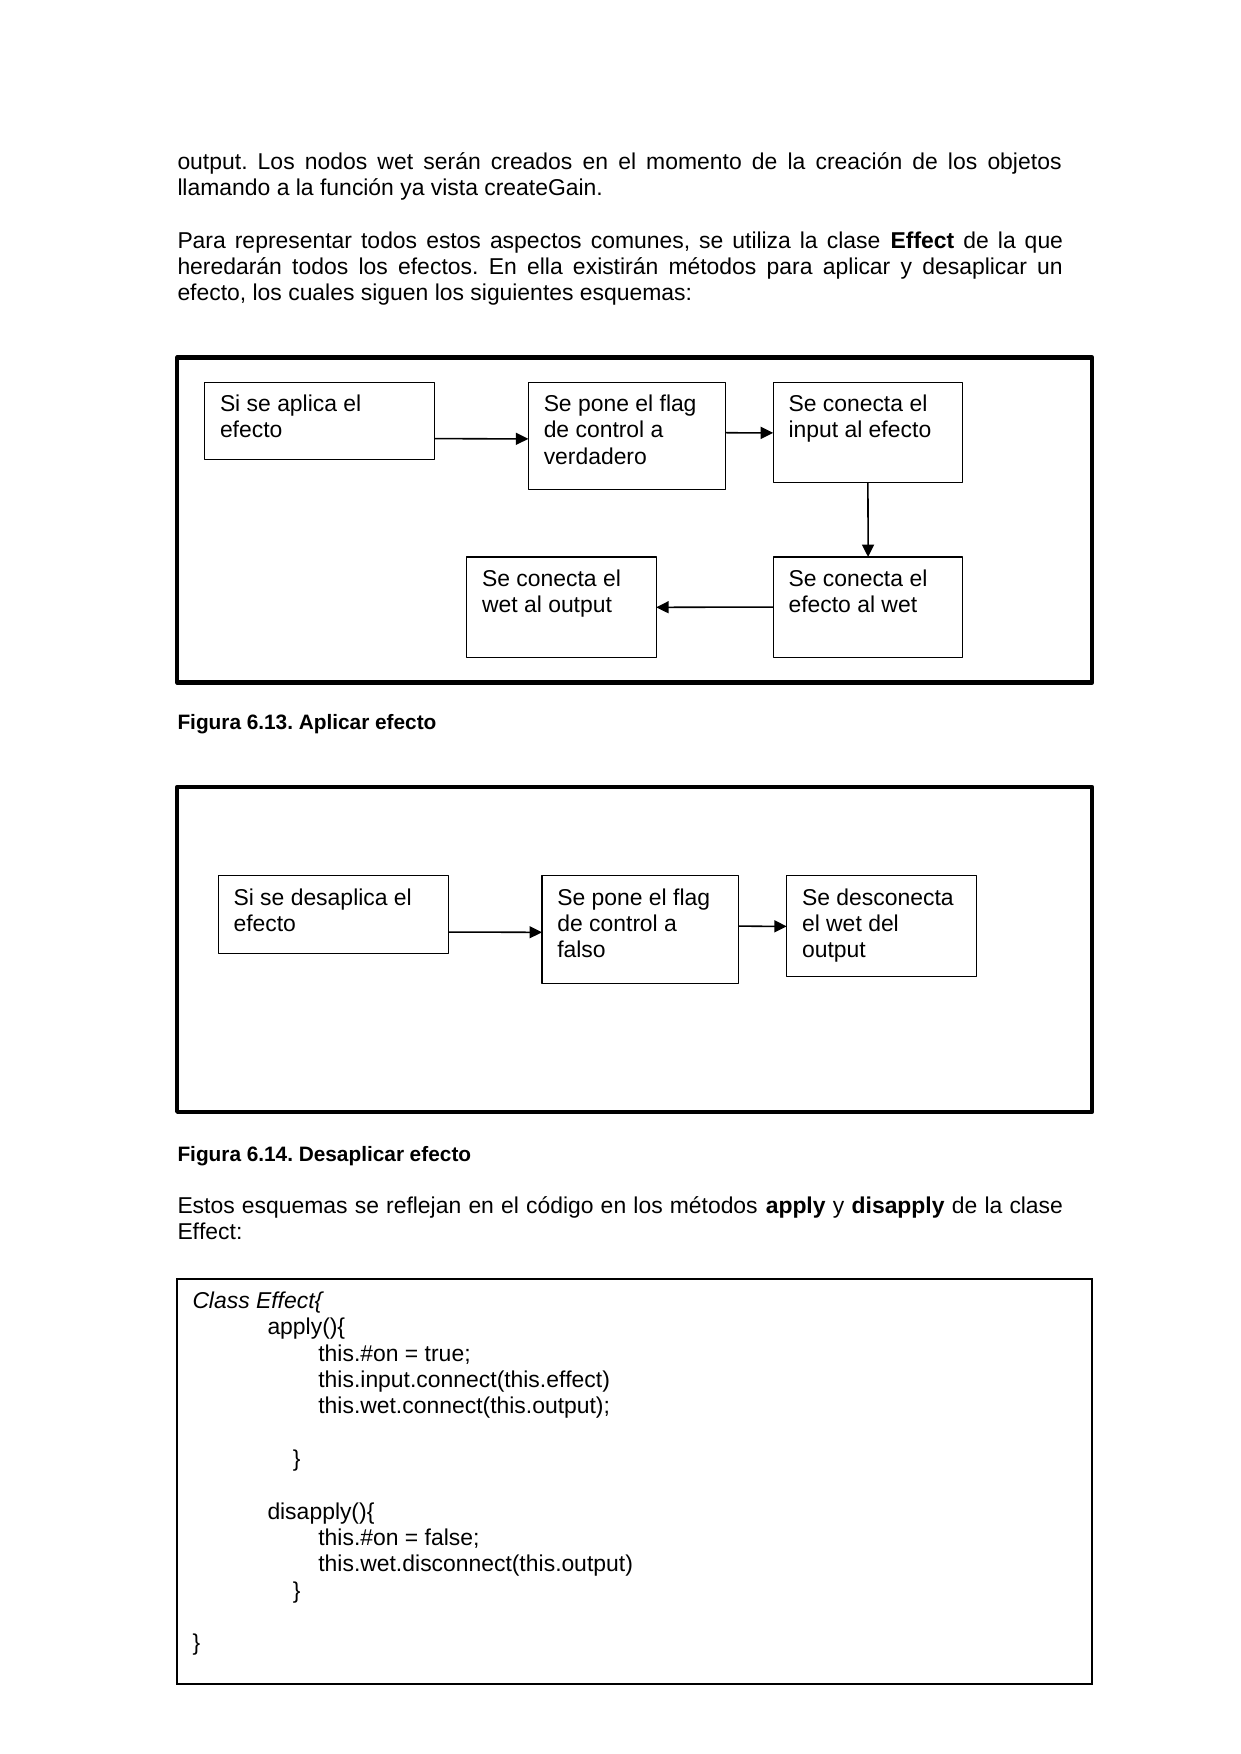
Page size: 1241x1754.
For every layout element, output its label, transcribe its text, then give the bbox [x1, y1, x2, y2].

text Figura 6.14. Desaplicar efecto [177, 1141, 1063, 1165]
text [177, 148, 1063, 200]
text Figura 6.13. Aplicar efecto [177, 710, 1063, 734]
text Estos esquemas se reflejan en el código en los métodos apply y disapply de la clase Effect: [177, 1192, 1063, 1244]
text Para representar todos estos aspectos comunes, se utiliza la clase Effect de la que heredarán todos los efectos. En ella existirán métodos para aplicar y desaplicar un efecto, los cuales siguen los siguientes esquemas: [177, 227, 1063, 306]
